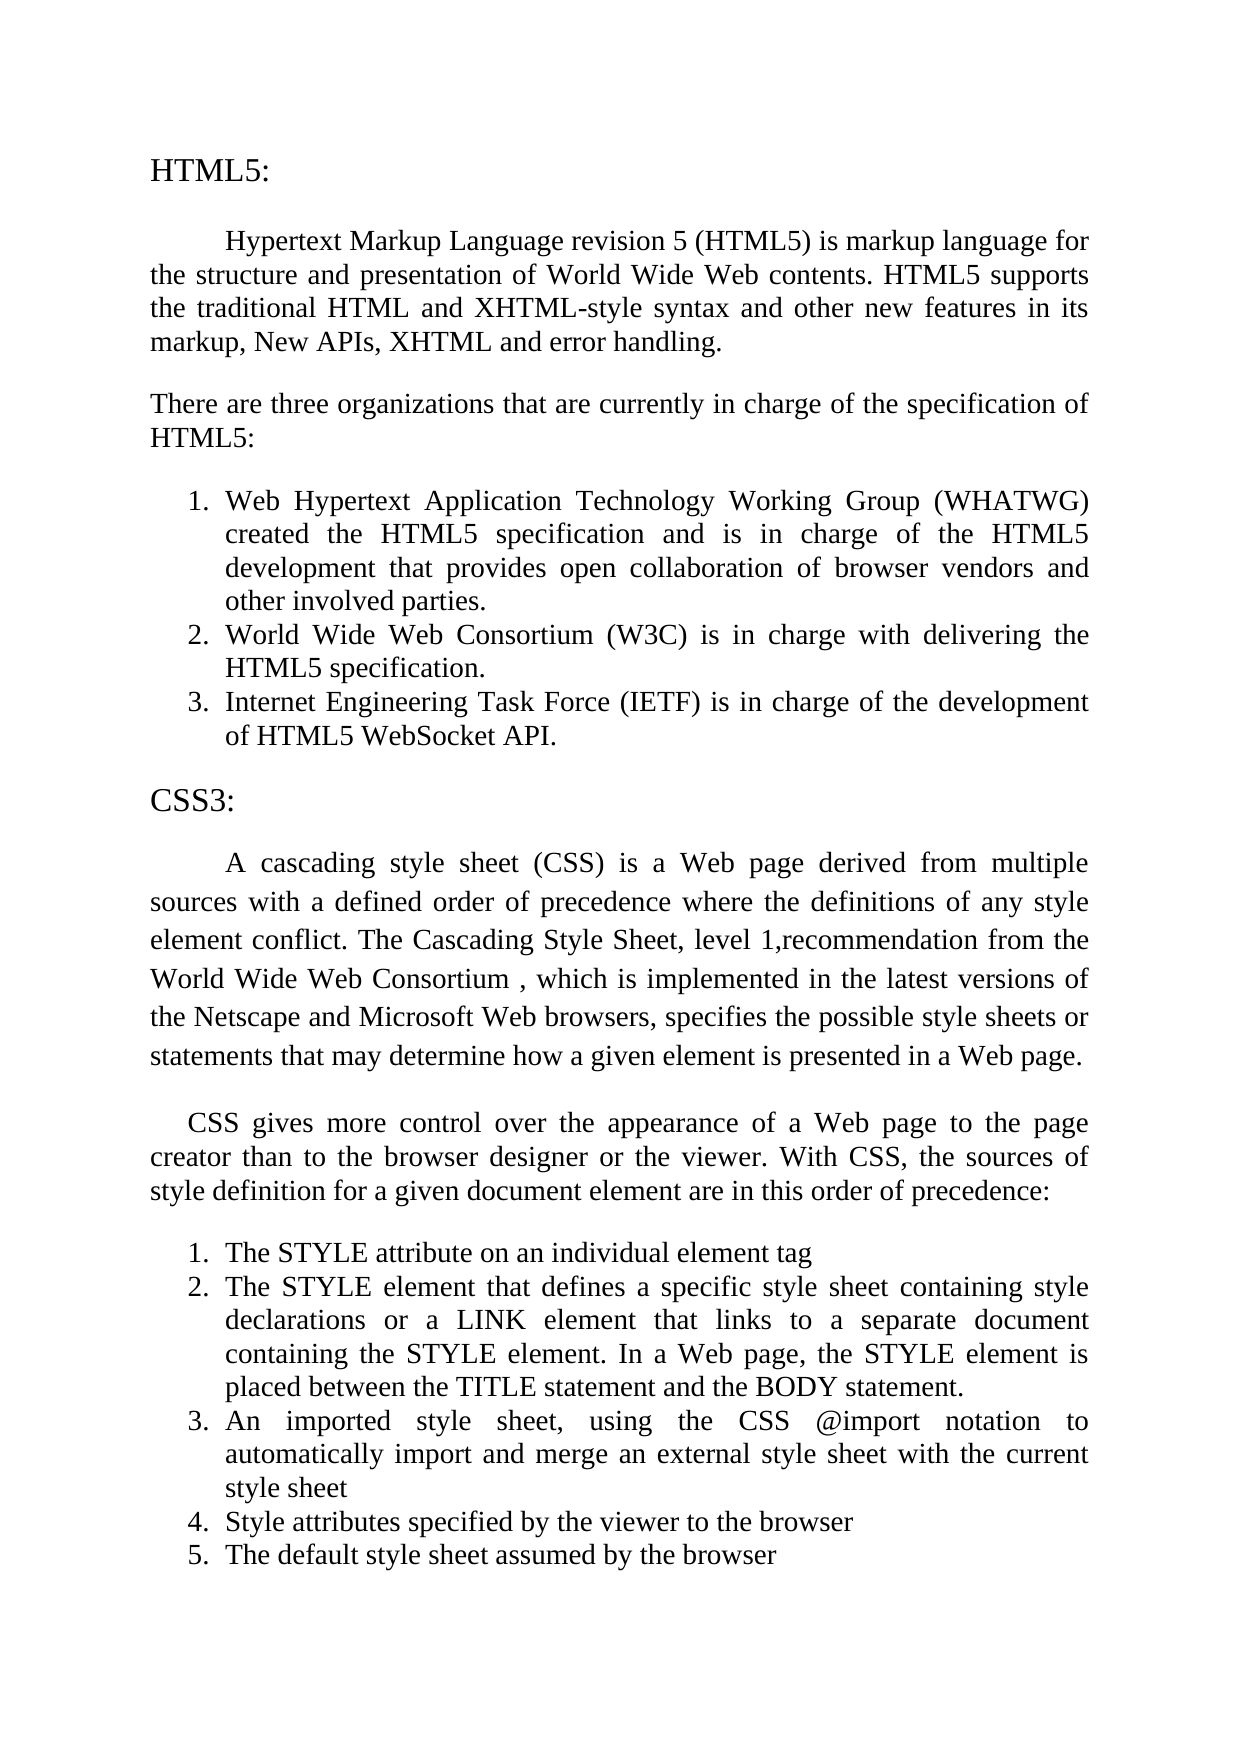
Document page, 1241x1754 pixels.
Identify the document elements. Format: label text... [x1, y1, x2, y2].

list Internet Engineering Task Force (IETF) is in charge of the development of HTML5 WebSocket API. [187, 684, 1090, 751]
list Web Hypertext Application Technology Working Group (WHATWG) created the HTML5 specification and is in charge of the HTML5 development that provides open collaboration of browser vendors and other involved parties. [187, 483, 1090, 617]
list The default style sheet assumed by the browser [187, 1537, 1090, 1571]
list An imported style sheet, using the CSS @import notation to automatically import and merge an external style sheet with the current style sheet [187, 1403, 1090, 1504]
text Hypertext Markup Language revision 5 (HTML5) is markup language for the structure and presentation of World Wide Web contents. HTML5 supports the traditional HTML and XHTML-style syntax and other new features in its markup, New APIs, XHTML and error handling. [150, 223, 1090, 357]
list The STYLE element that defines a specific style sheet containing style declarations or a LINK element that links to a separate document containing the STYLE element. In a Web page, the STYLE element is placed between the TITLE statement and the BODY statement. [187, 1269, 1090, 1403]
text A cascading style sheet (CSS) is a Web page derived from multiple sources with a defined order of precedence where the definitions of any style element conflict. The Cascading Style Sheet, level 1,recommendation from the World Wide Web Consortium , which is implemented in the latest versions of the Netscape and Microsoft Web browsers, specifies the possible style sheets or statements that may determine how a given element is presented in a Web page. [150, 845, 1090, 1071]
list The STYLE attribute on an individual element tag [187, 1235, 1090, 1269]
list Style attributes specified by the viewer to the browser [187, 1504, 1090, 1537]
text HTML5: [150, 150, 1090, 188]
text There are three organizations that are currently in charge of the specification of HTML5: [150, 387, 1090, 454]
text CSS3: [150, 780, 1090, 819]
list World Wide Web Consortium (W3C) is in charge with delivering the HTML5 specification. [187, 617, 1090, 684]
text CSS gives more control over the appearance of a Web page to the page creator than to the browser designer or the viewer. With CSS, the sources of style definition for a given document element are in this order of precedence: [150, 1106, 1090, 1206]
